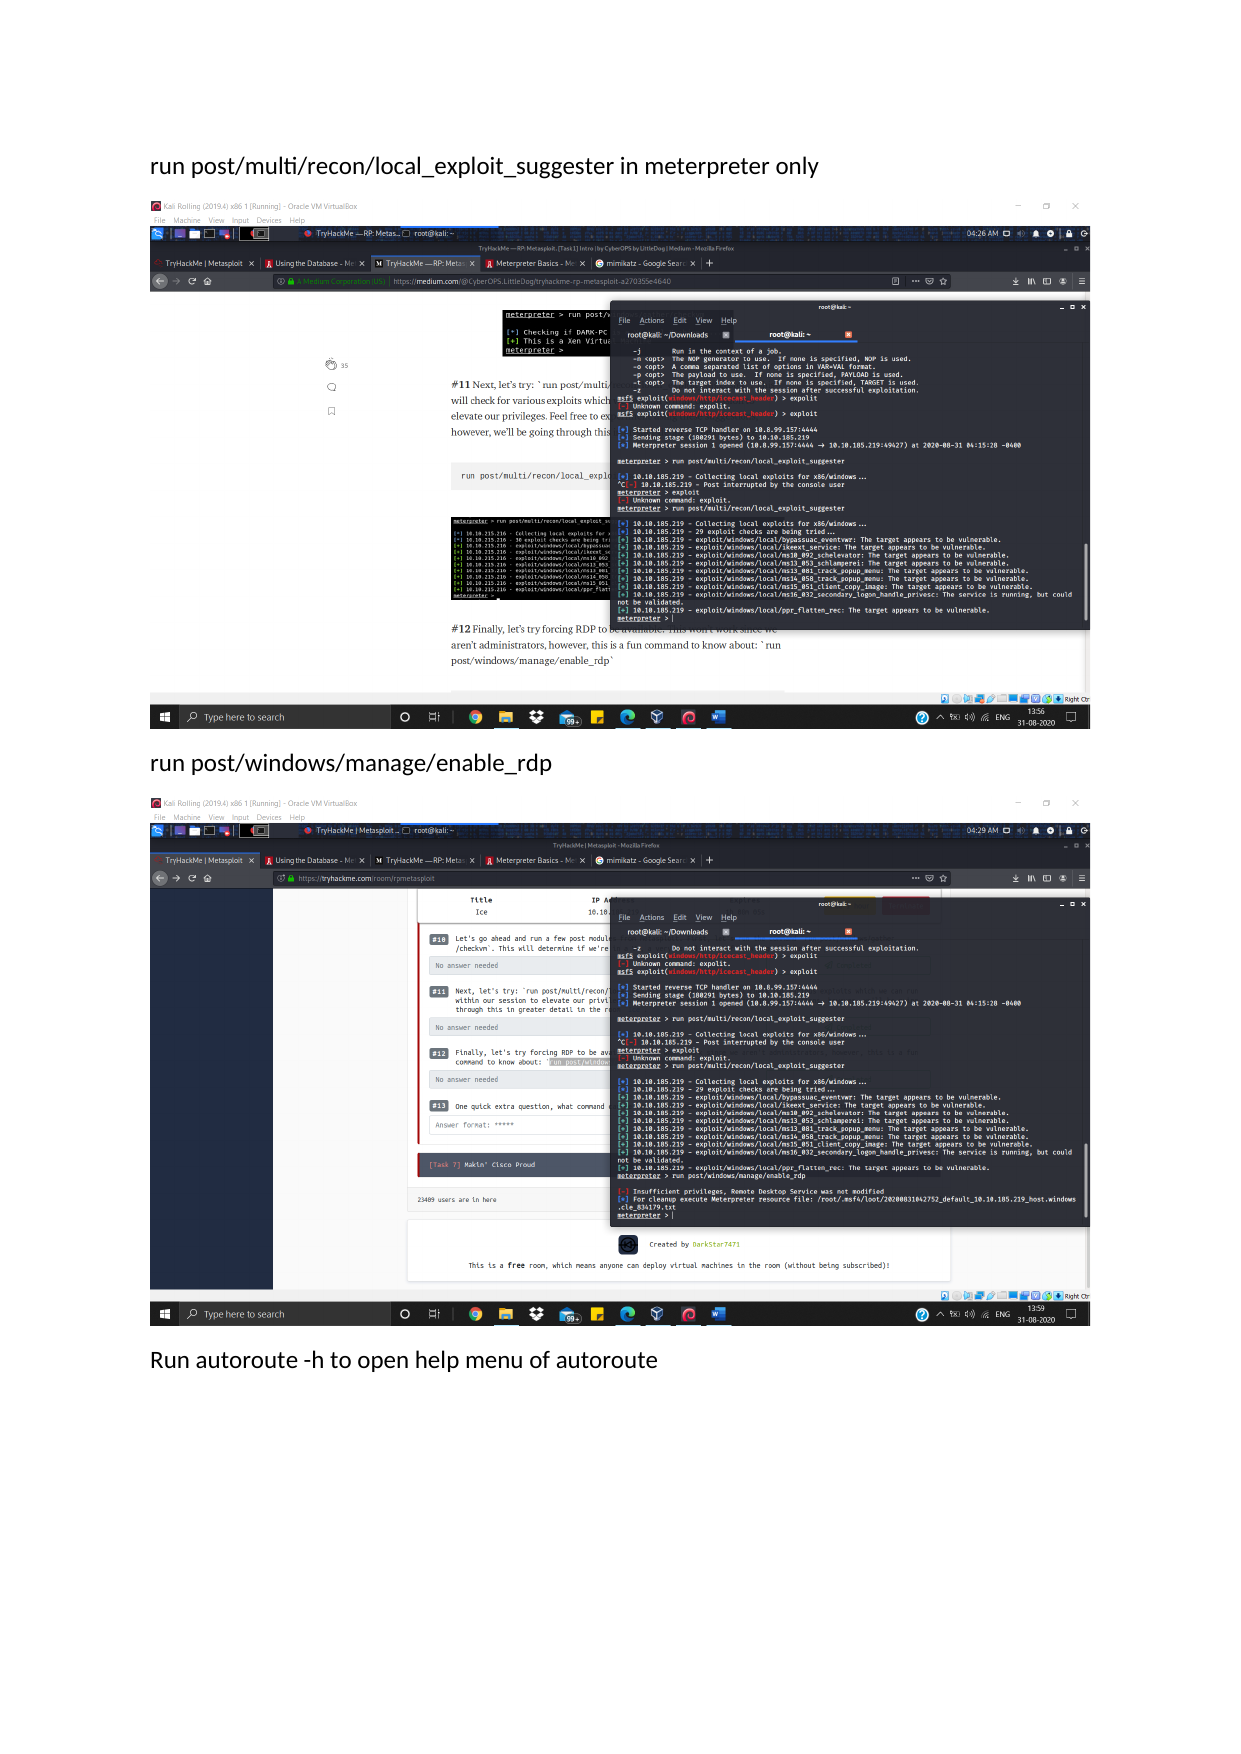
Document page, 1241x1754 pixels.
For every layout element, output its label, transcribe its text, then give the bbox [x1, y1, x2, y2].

picture [150, 199, 1091, 729]
text run post/multi/recon/local_exploit_suggester in meterpreter only [150, 150, 1090, 181]
picture [150, 796, 1091, 1326]
text run post/windows/manage/enable_rdp [150, 747, 1090, 778]
text Run autoroute -h to open help menu of autoroute [150, 1344, 1090, 1375]
